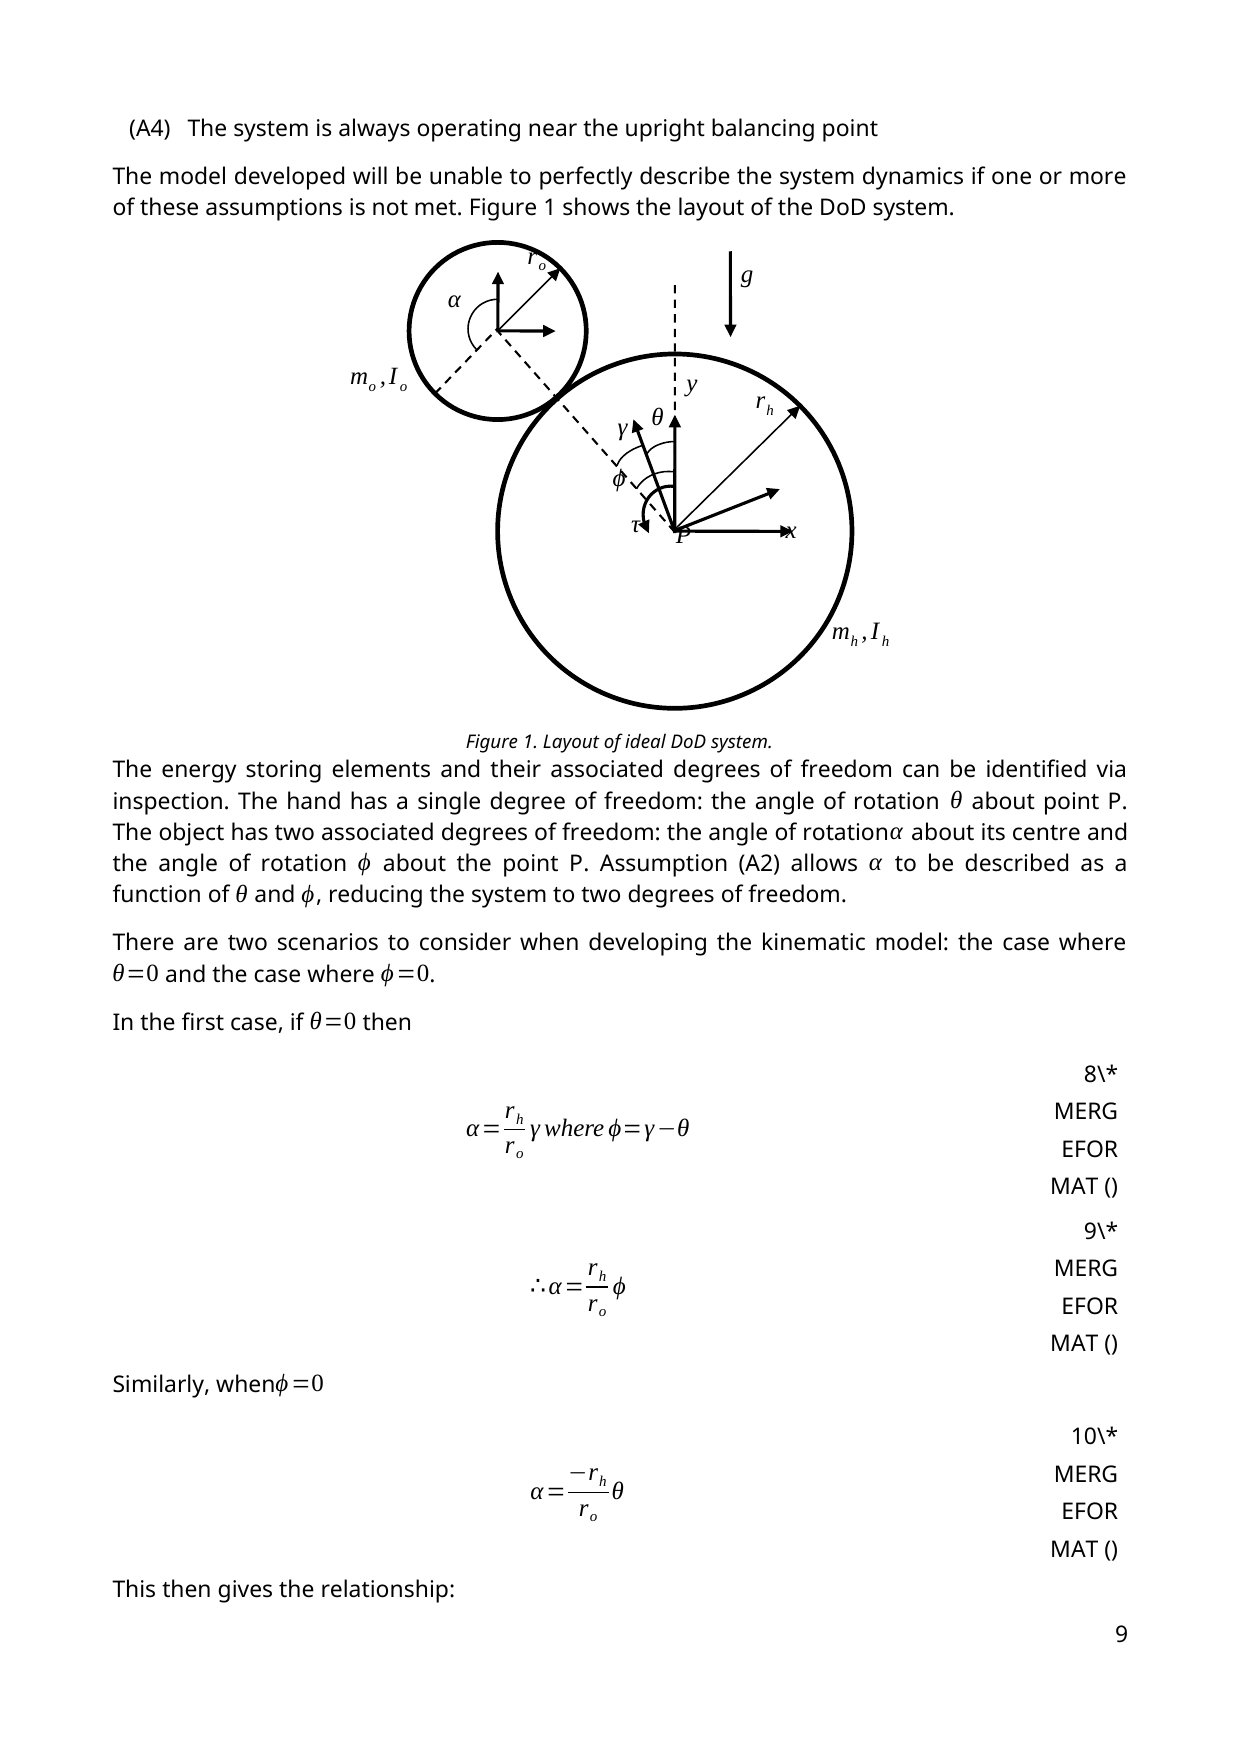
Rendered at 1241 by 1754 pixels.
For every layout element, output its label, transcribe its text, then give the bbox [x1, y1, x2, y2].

text The model developed will be unable to perfectly describe the system dynamics if one or more of these assumptions is not met. Figure 1 shows the layout of the DoD system. [112, 160, 1128, 223]
table_header [112, 1054, 1043, 1211]
table_cell [112, 1211, 1043, 1368]
text There are two scenarios to consider when developing the kinematic model: the case where and the case where . [112, 926, 1128, 989]
text The energy storing elements and their associated degrees of freedom can be identified via inspection. The hand has a single degree of freedom: the angle of rotation about point P. The object has two associated degrees of freedom: the angle of rotation about its centre and the angle of rotation about the point P. Assumption (A2) allows to be described as a function of and , reducing the system to two degrees of freedom. [112, 753, 1128, 910]
table_header [1044, 1054, 1118, 1211]
table_header [112, 1416, 1043, 1573]
text This then gives the relationship: [112, 1573, 1128, 1604]
list The system is always operating near the upright balancing point [150, 112, 1128, 143]
text In the first case, if then [112, 1006, 1128, 1037]
text Similarly, when [112, 1368, 1128, 1399]
table_header [1044, 1416, 1118, 1573]
table_cell [1044, 1211, 1118, 1368]
